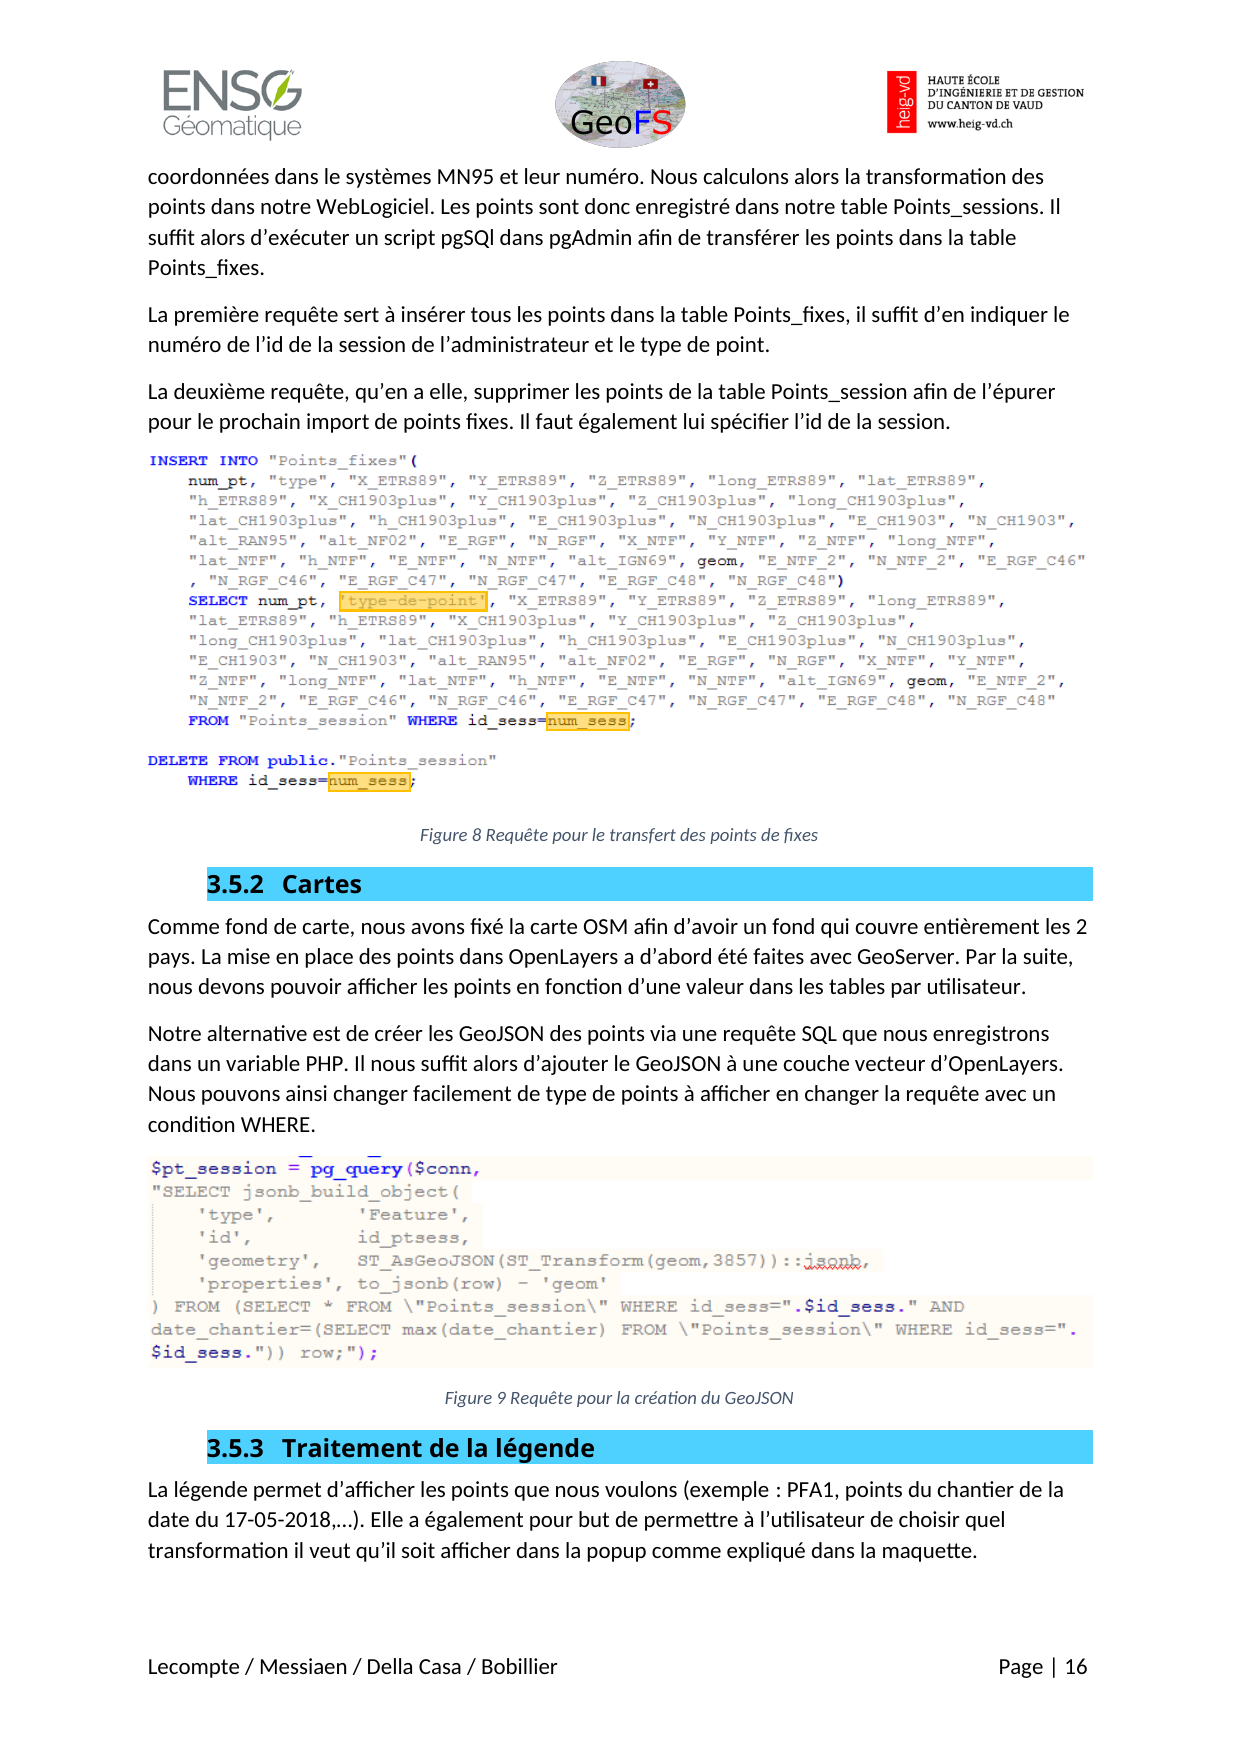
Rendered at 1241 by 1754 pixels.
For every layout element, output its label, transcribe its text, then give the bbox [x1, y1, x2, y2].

picture [147, 453, 1093, 804]
subtitle Traitement de la légende [207, 1430, 1093, 1464]
picture [877, 59, 1093, 148]
picture [147, 1156, 1093, 1368]
text La légende permet d’afficher les points que nous voulons (exemple : PFA1, points du chantier de la date du 17-05-2018,…). Elle a également pour but de permettre à l’utilisateur de choisir quel transformation il veut qu’il soit afficher dans la popup comme expliqué dans la maquette. [148, 1475, 1093, 1564]
text La deuxième requête, qu’en a elle, supprimer les points de la table Points_session afin de l’épurer pour le prochain import de points fixes. Il faut également lui spécifier l’id de la session. [148, 377, 1093, 435]
picture [551, 59, 689, 148]
subtitle Cartes [207, 867, 1093, 901]
text La première requête sert à insérer tous les points dans la table Points_fixes, il suffit d’en indiquer le numéro de l’id de la session de l’administrateur et le type de point. [148, 300, 1093, 358]
text Notre alternative est de créer les GeoJSON des points via une requête SQL que nous enregistrons dans un variable PHP. Il nous suffit alors d’ajouter le GeoJSON à une couche vecteur d’OpenLayers. Nous pouvons ainsi changer facilement de type de points à afficher en changer la requête avec un condition WHERE. [148, 1019, 1093, 1138]
text Comme fond de carte, nous avons fixé la carte OSM afin d’avoir un fond qui couvre entièrement les 2 pays. La mise en place des points dans OpenLayers a d’abord été faites avec GeoServer. Par la suite, nous devons pouvoir afficher les points en fonction d’une valeur dans les tables par utilisateur. [148, 912, 1093, 1000]
picture [147, 59, 318, 148]
